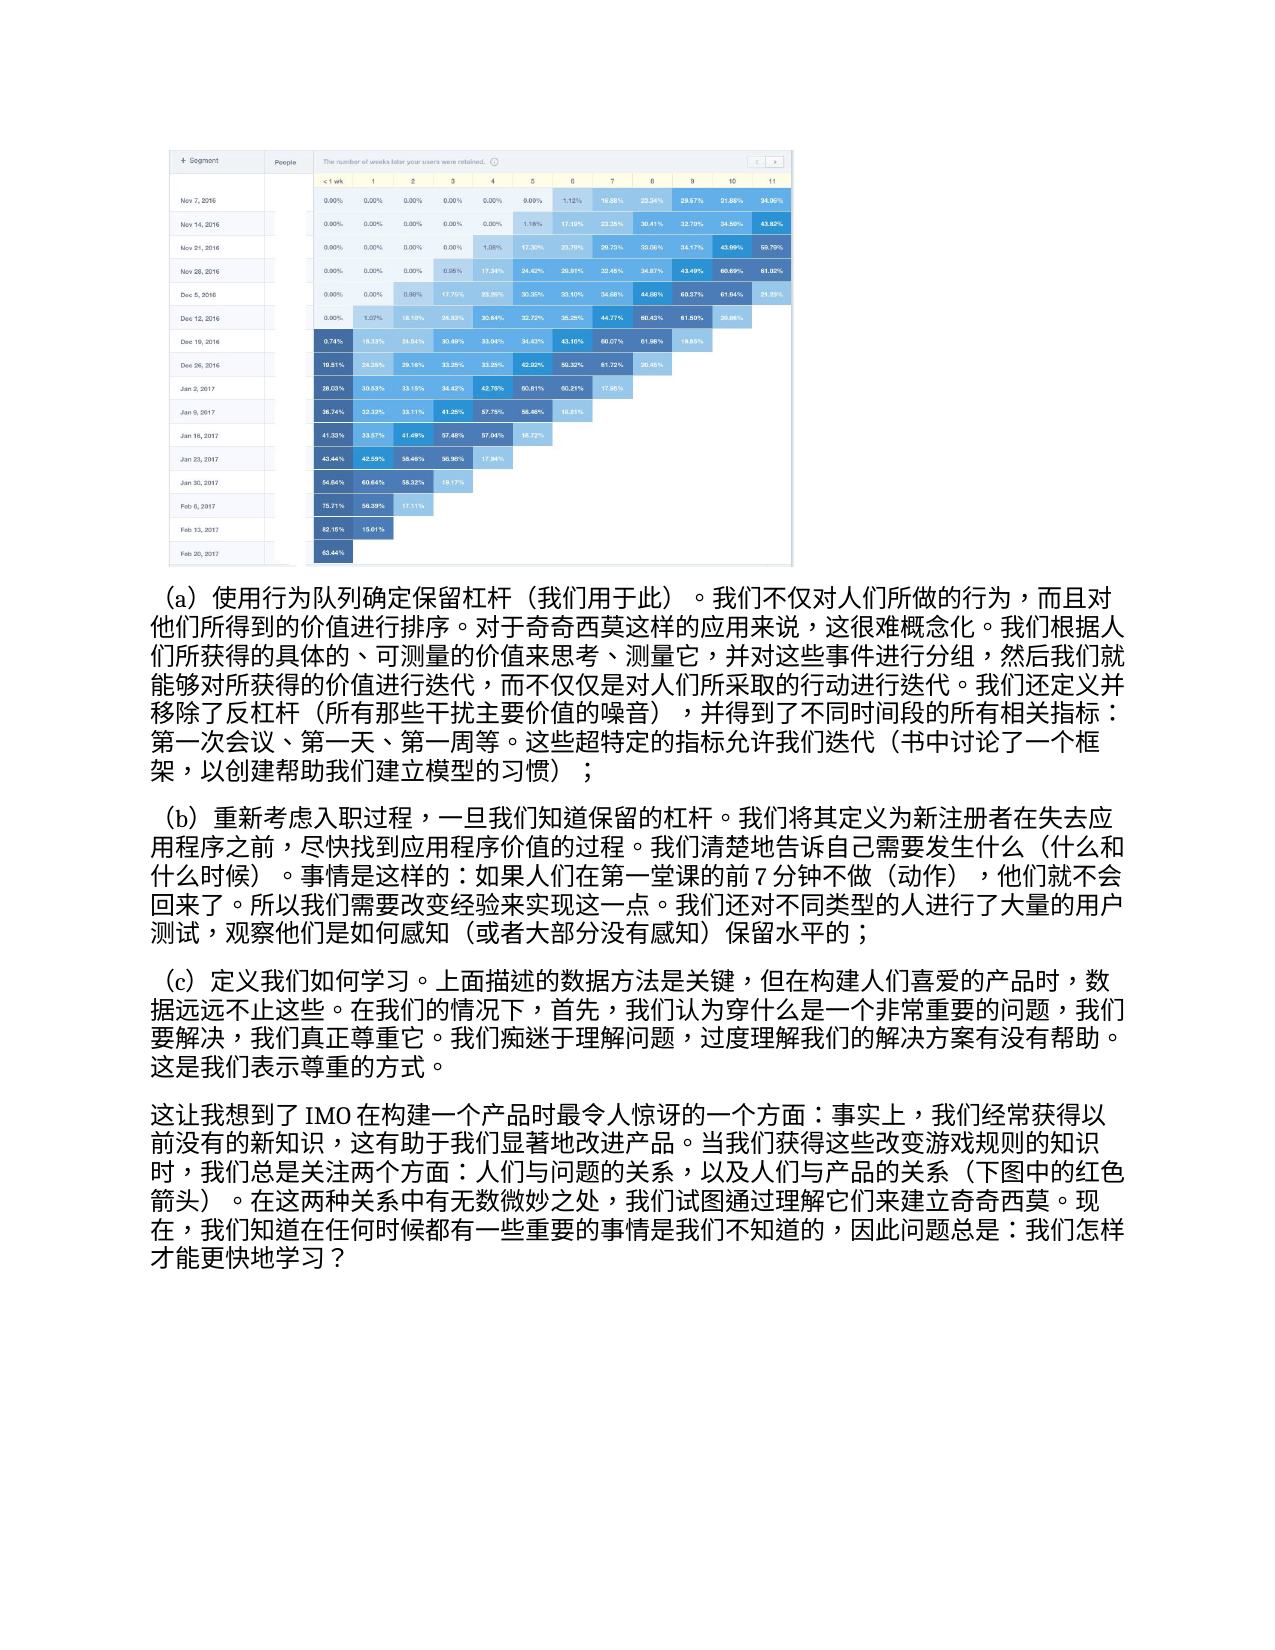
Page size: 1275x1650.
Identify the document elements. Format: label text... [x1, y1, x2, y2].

text （c）定义我们如何学习。上面描述的数据方法是关键，但在构建人们喜爱的产品时，数据远远不止这些。在我们的情况下，首先，我们认为穿什么是一个非常重要的问题，我们要解决，我们真正尊重它。我们痴迷于理解问题，过度理解我们的解决方案有没有帮助。这是我们表示尊重的方式。 [150, 968, 1125, 1083]
text （b）重新考虑入职过程，一旦我们知道保留的杠杆。我们将其定义为新注册者在失去应用程序之前，尽快找到应用程序价值的过程。我们清楚地告诉自己需要发生什么（什么和什么时候）。事情是这样的：如果人们在第一堂课的前7分钟不做（动作），他们就不会回来了。所以我们需要改变经验来实现这一点。我们还对不同类型的人进行了大量的用户测试，观察他们是如何感知（或者大部分没有感知）保留水平的； [150, 805, 1125, 949]
text （a）使用行为队列确定保留杠杆（我们用于此）。我们不仅对人们所做的行为，而且对他们所得到的价值进行排序。对于奇奇西莫这样的应用来说，这很难概念化。我们根据人们所获得的具体的、可测量的价值来思考、测量它，并对这些事件进行分组，然后我们就能够对所获得的价值进行迭代，而不仅仅是对人们所采取的行动进行迭代。我们还定义并移除了反杠杆（所有那些干扰主要价值的噪音），并得到了不同时间段的所有相关指标：第一次会议、第一天、第一周等。这些超特定的指标允许我们迭代（书中讨论了一个框架，以创建帮助我们建立模型的习惯）； [150, 585, 1125, 787]
text 这让我想到了IMO在构建一个产品时最令人惊讶的一个方面：事实上，我们经常获得以前没有的新知识，这有助于我们显著地改进产品。当我们获得这些改变游戏规则的知识时，我们总是关注两个方面：人们与问题的关系，以及人们与产品的关系（下图中的红色箭头）。在这两种关系中有无数微妙之处，我们试图通过理解它们来建立奇奇西莫。现在，我们知道在任何时候都有一些重要的事情是我们不知道的，因此问题总是：我们怎样才能更快地学习？ [150, 1102, 1125, 1274]
picture [168, 150, 794, 567]
